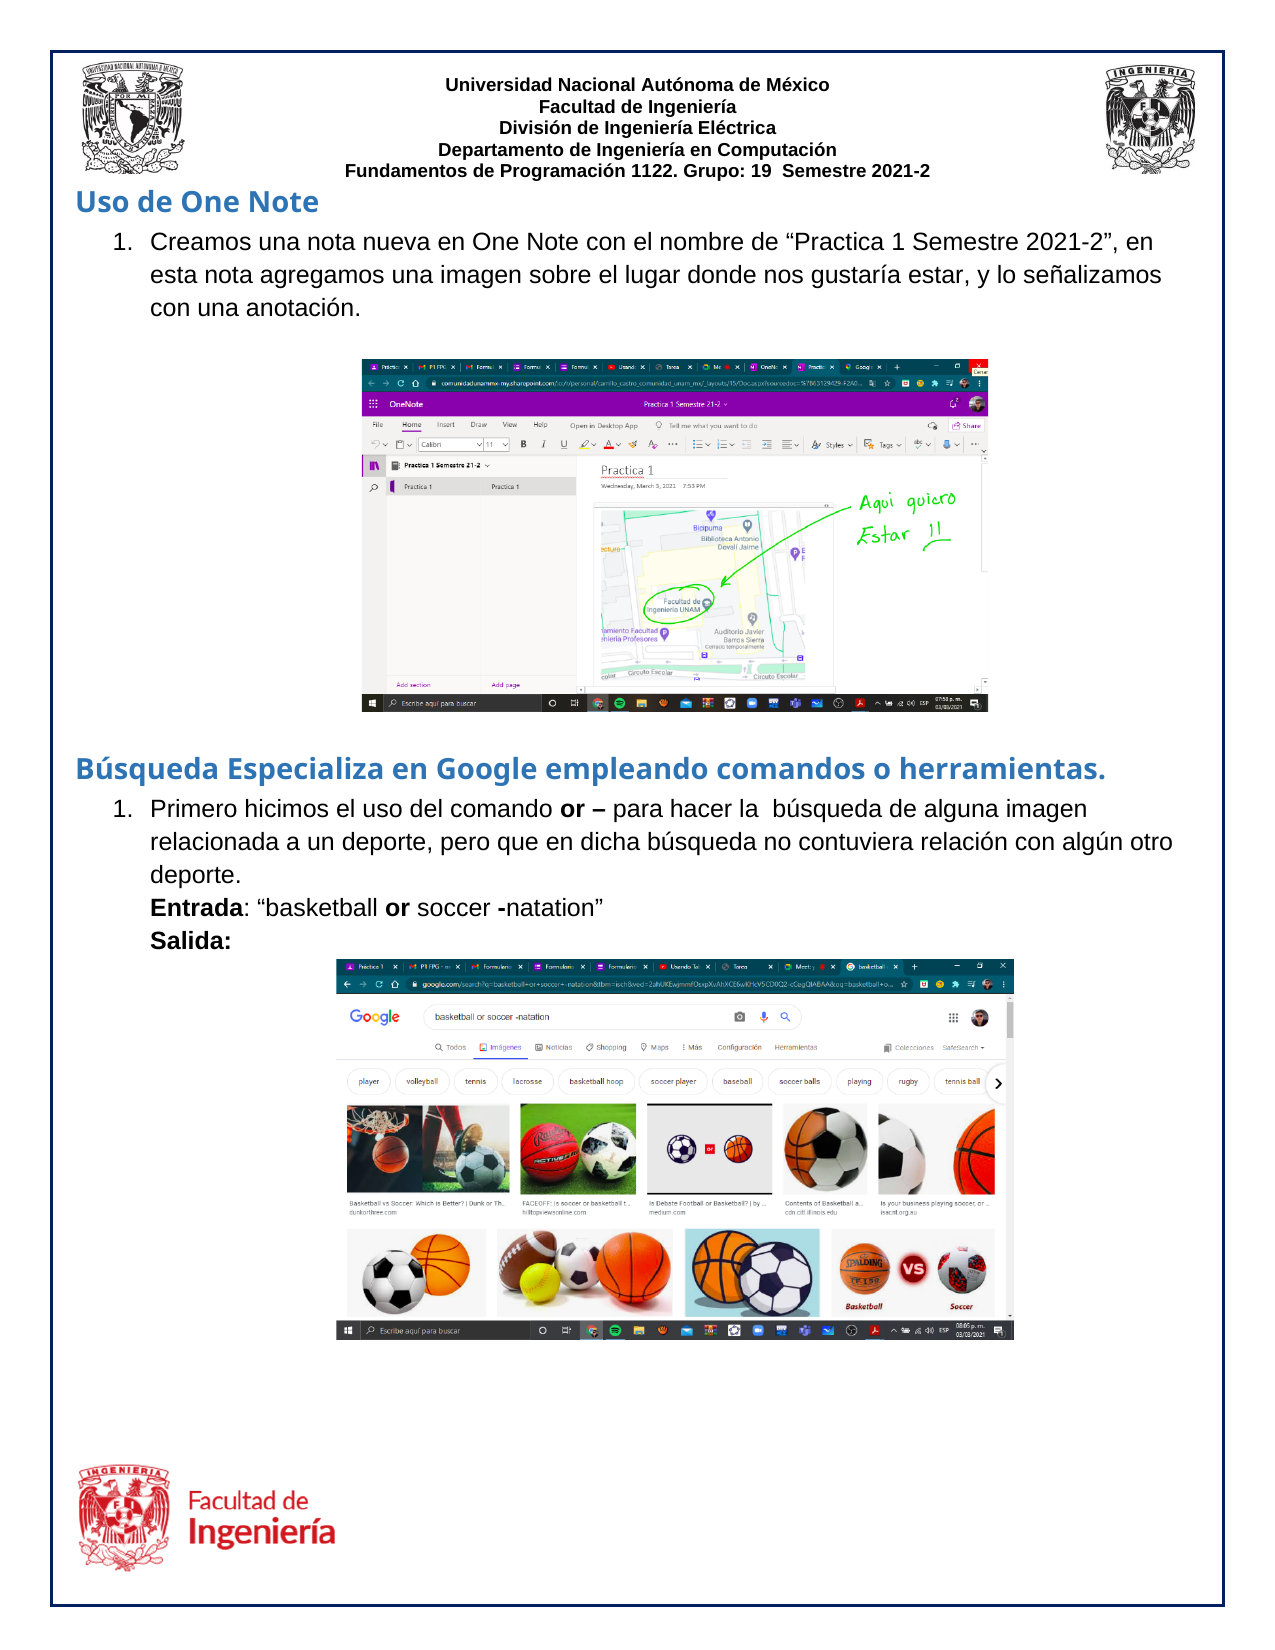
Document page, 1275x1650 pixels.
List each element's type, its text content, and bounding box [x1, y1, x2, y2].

picture [597, 963, 604, 970]
picture [336, 994, 1014, 1340]
picture [513, 364, 520, 370]
text Búsqueda Especializa en Google empleando comandos o herramientas. [75, 748, 1200, 788]
picture [847, 963, 854, 970]
picture [969, 359, 989, 376]
list Salida: [150, 926, 1200, 955]
picture [936, 981, 944, 987]
picture [361, 392, 989, 712]
picture [535, 963, 541, 970]
picture [983, 980, 992, 989]
picture [1101, 61, 1196, 174]
list Primero hicimos el uso del comando or – para hacer la búsqueda de alguna imagen relacionada a un deporte, pero que en dicha búsqueda no contuviera relación con algún otro deporte. [112, 794, 1200, 889]
picture [347, 964, 354, 970]
list Entrada: “basketball or soccer -natation” [150, 893, 1200, 922]
picture [75, 1456, 337, 1578]
picture [960, 379, 969, 387]
text Uso de One Note [75, 182, 1200, 221]
picture [75, 61, 188, 174]
list Creamos una nota nueva en One Note con el nombre de “Practica 1 Semestre 2021-2”, en esta nota agregamos una imagen sobre el lugar donde nos gustaría estar, y lo señalizamos con una anotación. [112, 227, 1200, 322]
